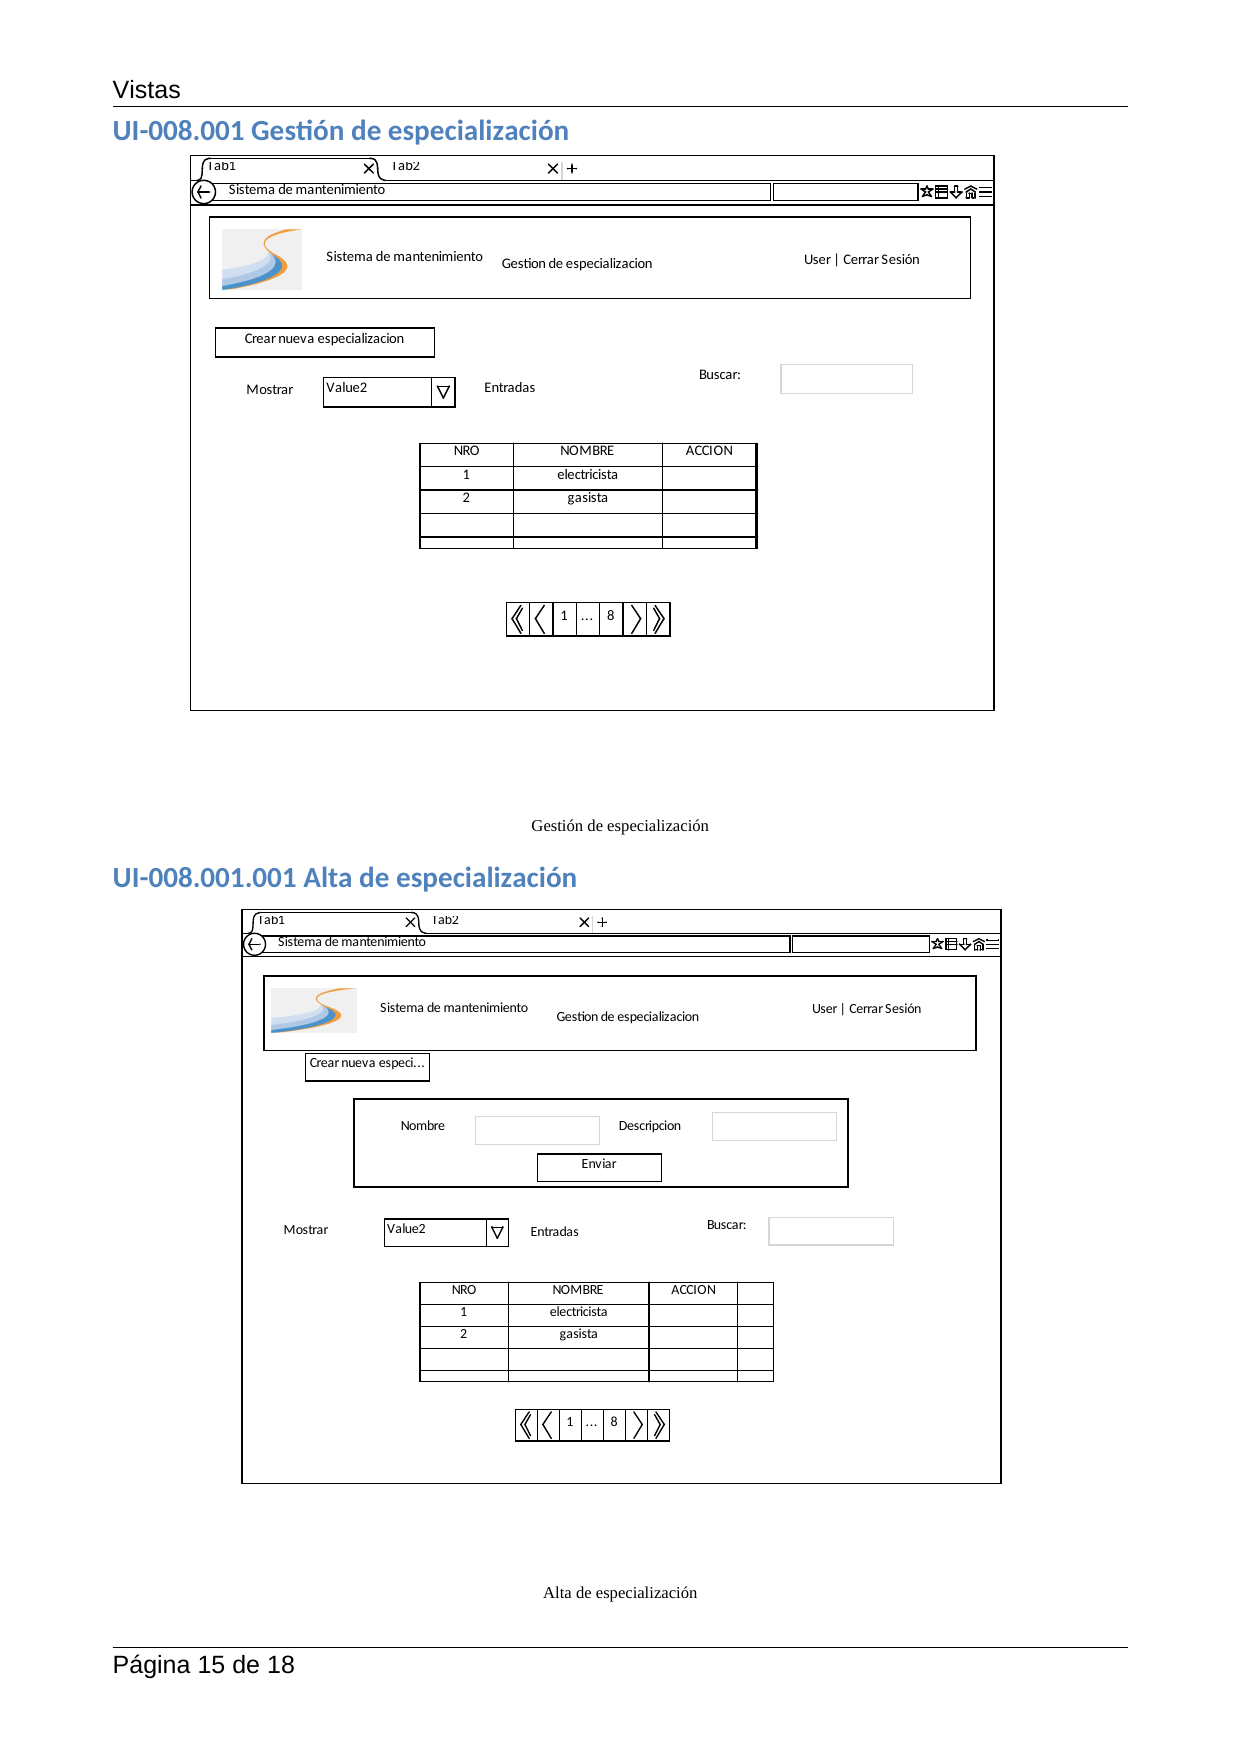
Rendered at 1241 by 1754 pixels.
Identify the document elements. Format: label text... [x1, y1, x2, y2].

text UI-008.001 Gestión de especialización [112, 112, 1128, 148]
text Gestión de especialización [112, 816, 1128, 835]
subtitle UI-008.001.001 Alta de especialización [112, 859, 1128, 894]
text Alta de especialización [112, 1583, 1128, 1602]
